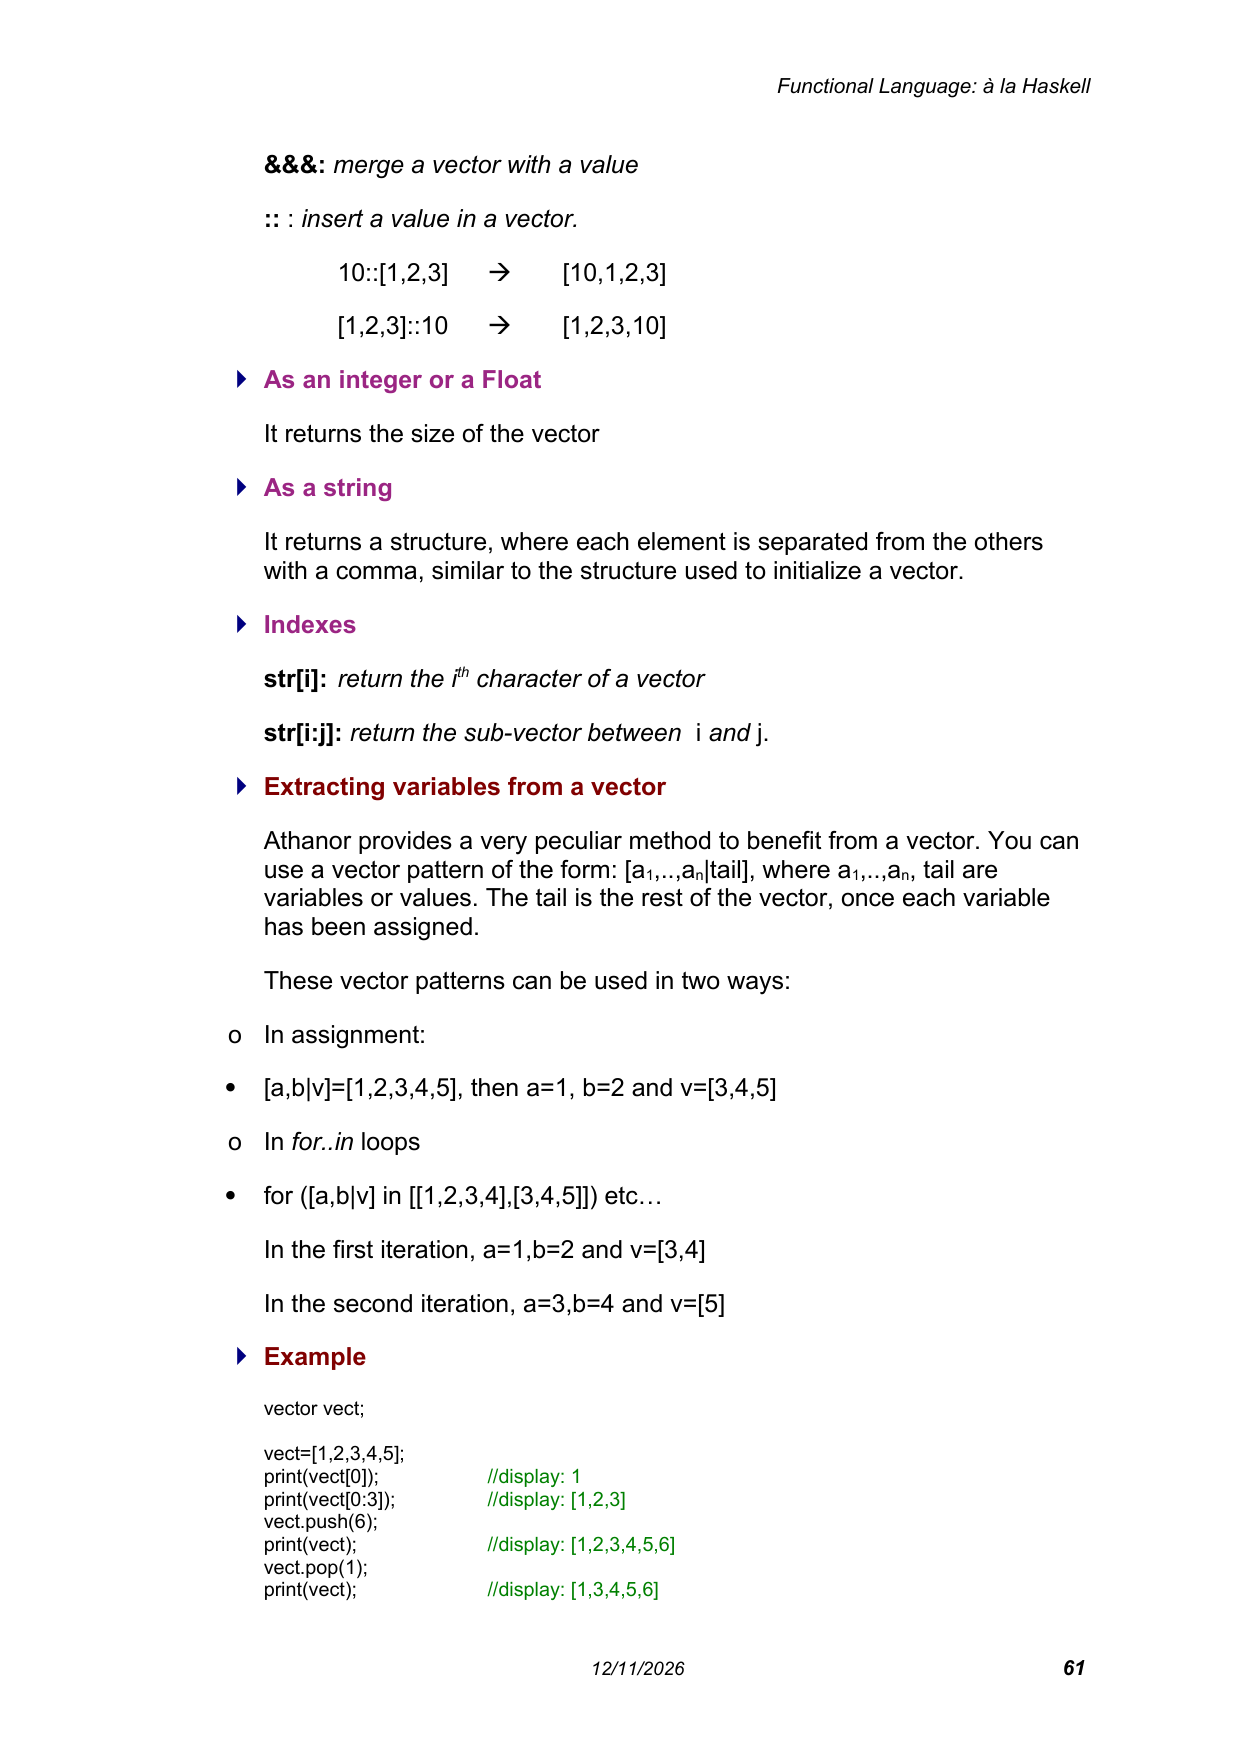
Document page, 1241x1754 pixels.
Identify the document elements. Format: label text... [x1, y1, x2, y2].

text print(vect); //display: [1,3,4,5,6] [263, 1578, 1090, 1601]
text Athanor provides a very peculiar method to benefit from a vector. You can use a vector pattern of the form: [a1,..,an|tail], where a1,..,an, tail are variables or values. The tail is the rest of the vector, once each variable has been assigned. [263, 826, 1090, 941]
subtitle As an integer or a Float [226, 365, 1090, 394]
text print(vect[0]); //display: 1 [263, 1465, 1090, 1487]
text In the first iteration, a=1,b=2 and v=[3,4] [263, 1235, 1090, 1263]
list In for..in loops [228, 1127, 1090, 1156]
text These vector patterns can be used in two ways: [263, 966, 1090, 994]
text 10::[1,2,3] [10,1,2,3] [263, 257, 1090, 286]
text :: : insert a value in a vector. [263, 204, 1090, 232]
text vect.push(6); [263, 1510, 1090, 1533]
text [1,2,3]::10 [1,2,3,10] [263, 311, 1090, 340]
text vect=[1,2,3,4,5]; [263, 1442, 1090, 1465]
text vector vect; [263, 1397, 1090, 1419]
text vect.pop(1); [263, 1556, 1090, 1578]
subtitle Indexes [226, 610, 1090, 639]
text print(vect); //display: [1,2,3,4,5,6] [263, 1533, 1090, 1556]
text &&&: merge a vector with a value [263, 150, 1090, 179]
subtitle Example [226, 1342, 1090, 1372]
text print(vect[0:3]); //display: [1,2,3] [263, 1487, 1090, 1510]
list In assignment: [228, 1019, 1090, 1048]
text In the second iteration, a=3,b=4 and v=[5] [263, 1288, 1090, 1317]
text It returns the size of the vector [263, 419, 1090, 448]
list for ([a,b|v] in [[1,2,3,4],[3,4,5]]) etc… [226, 1181, 1090, 1210]
text str[i]: return the ith character of a vector [263, 664, 1090, 693]
subtitle Extracting variables from a vector [226, 772, 1090, 801]
text It returns a structure, where each element is separated from the others with a comma, similar to the structure used to initialize a vector. [263, 527, 1090, 585]
subtitle As a string [226, 473, 1090, 502]
text str[i:j]: return the sub-vector between i and j. [263, 718, 1090, 747]
list [a,b|v]=[1,2,3,4,5], then a=1, b=2 and v=[3,4,5] [226, 1073, 1090, 1102]
